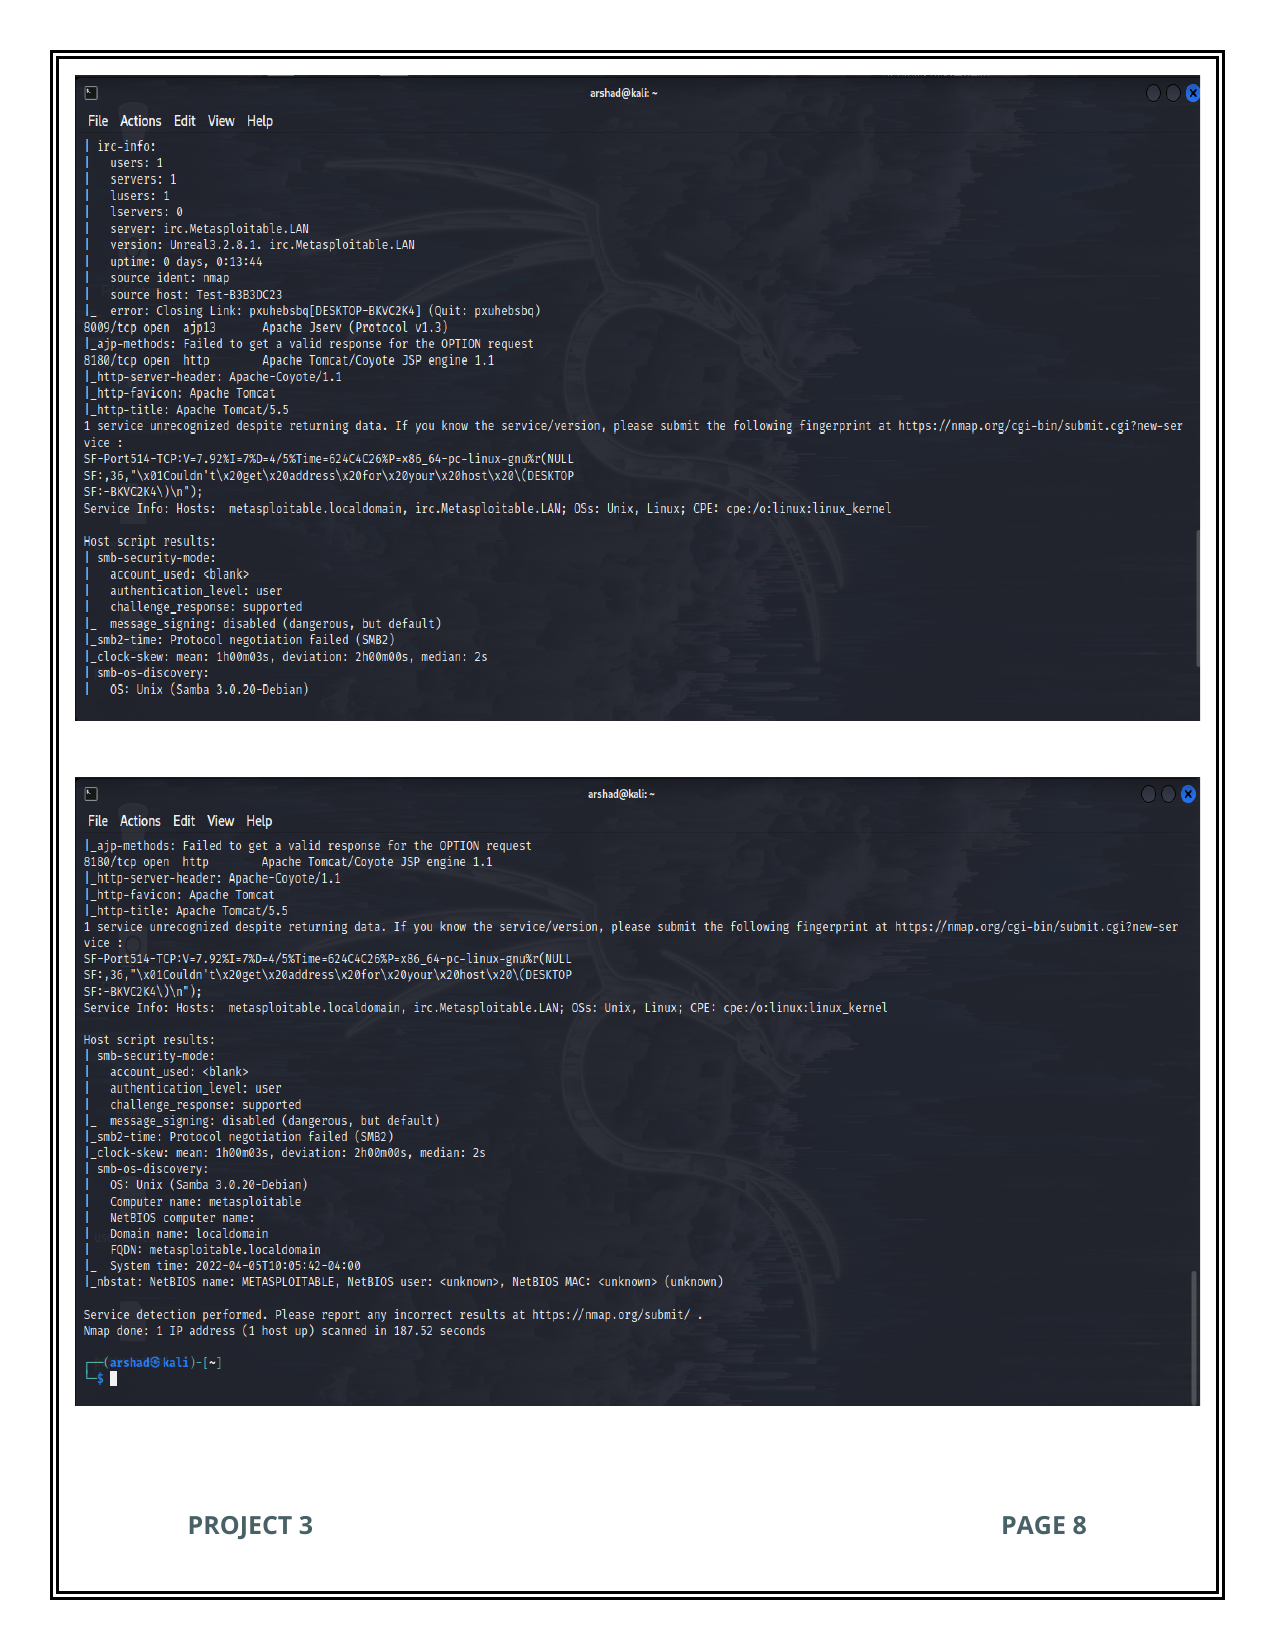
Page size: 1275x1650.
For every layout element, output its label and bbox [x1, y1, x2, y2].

picture [75, 777, 1200, 1406]
picture [75, 75, 1200, 721]
